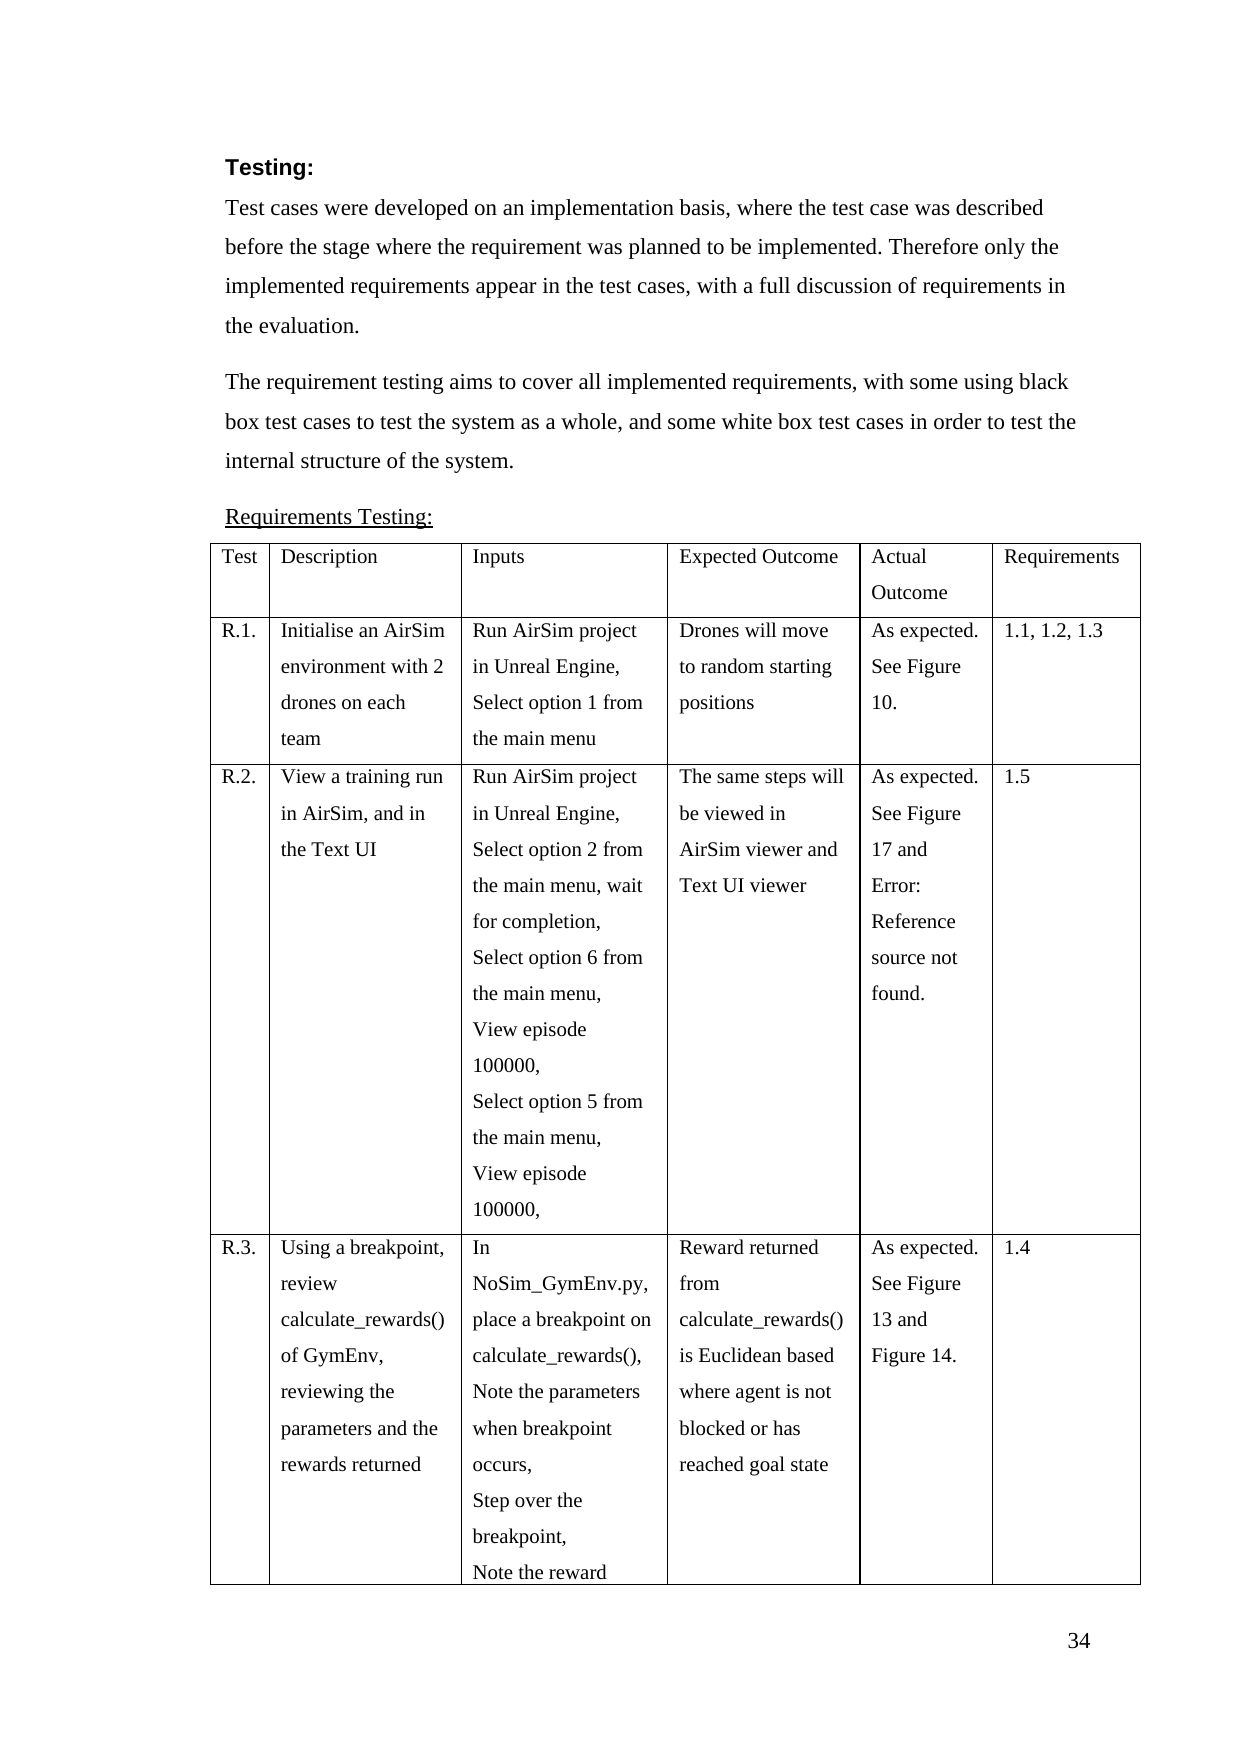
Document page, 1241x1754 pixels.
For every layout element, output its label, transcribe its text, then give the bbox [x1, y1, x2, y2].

subtitle Testing: [225, 154, 1090, 181]
table_cell View a training run in AirSim, and in the Text UI [270, 765, 461, 1234]
table_header Expected Outcome [668, 544, 859, 617]
table_cell R.2. [211, 765, 269, 1234]
table_cell The same steps will be viewed in AirSim viewer and Text UI viewer [668, 765, 859, 1234]
text The requirement testing aims to cover all implemented requirements, with some using black box test cases to test the system as a whole, and some white box test cases in order to test the internal structure of the system. [225, 368, 1090, 473]
table_cell R.1. [211, 618, 269, 763]
table_cell Run AirSim project in Unreal Engine, Select option 1 from the main menu [462, 618, 667, 763]
table_cell Run AirSim project in Unreal Engine, Select option 2 from the main menu, wait for completion, Select option 6 from the main menu, View episode 100000, Select option 5 from the main menu, View episode 100000, [462, 765, 667, 1234]
table_cell R.3. [211, 1235, 269, 1584]
subtitle Requirements Testing: [225, 503, 1090, 530]
table_header Inputs [462, 544, 667, 617]
table_cell Initialise an AirSim environment with 2 drones on each team [270, 618, 461, 763]
table_cell 1.5 [993, 765, 1140, 1234]
table_cell 1.1, 1.2, 1.3 [993, 618, 1140, 763]
table_header Description [270, 544, 461, 617]
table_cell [462, 1235, 667, 1584]
table_cell Drones will move to random starting positions [668, 618, 859, 763]
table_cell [861, 1235, 992, 1584]
text Test cases were developed on an implementation basis, where the test case was described before the stage where the requirement was planned to be implemented. Therefore only the implemented requirements appear in the test cases, with a full discussion of requirements in the evaluation. [225, 194, 1090, 338]
table_cell As expected. See Figure 17 and Figure 22. [861, 765, 992, 1234]
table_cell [270, 1235, 461, 1584]
table_header Actual Outcome [861, 544, 992, 617]
table_cell As expected. See Figure 10. [861, 618, 992, 763]
table_header Requirements [993, 544, 1140, 617]
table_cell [668, 1235, 859, 1584]
table_header Test [211, 544, 269, 617]
table_cell 1.4 [993, 1235, 1140, 1584]
